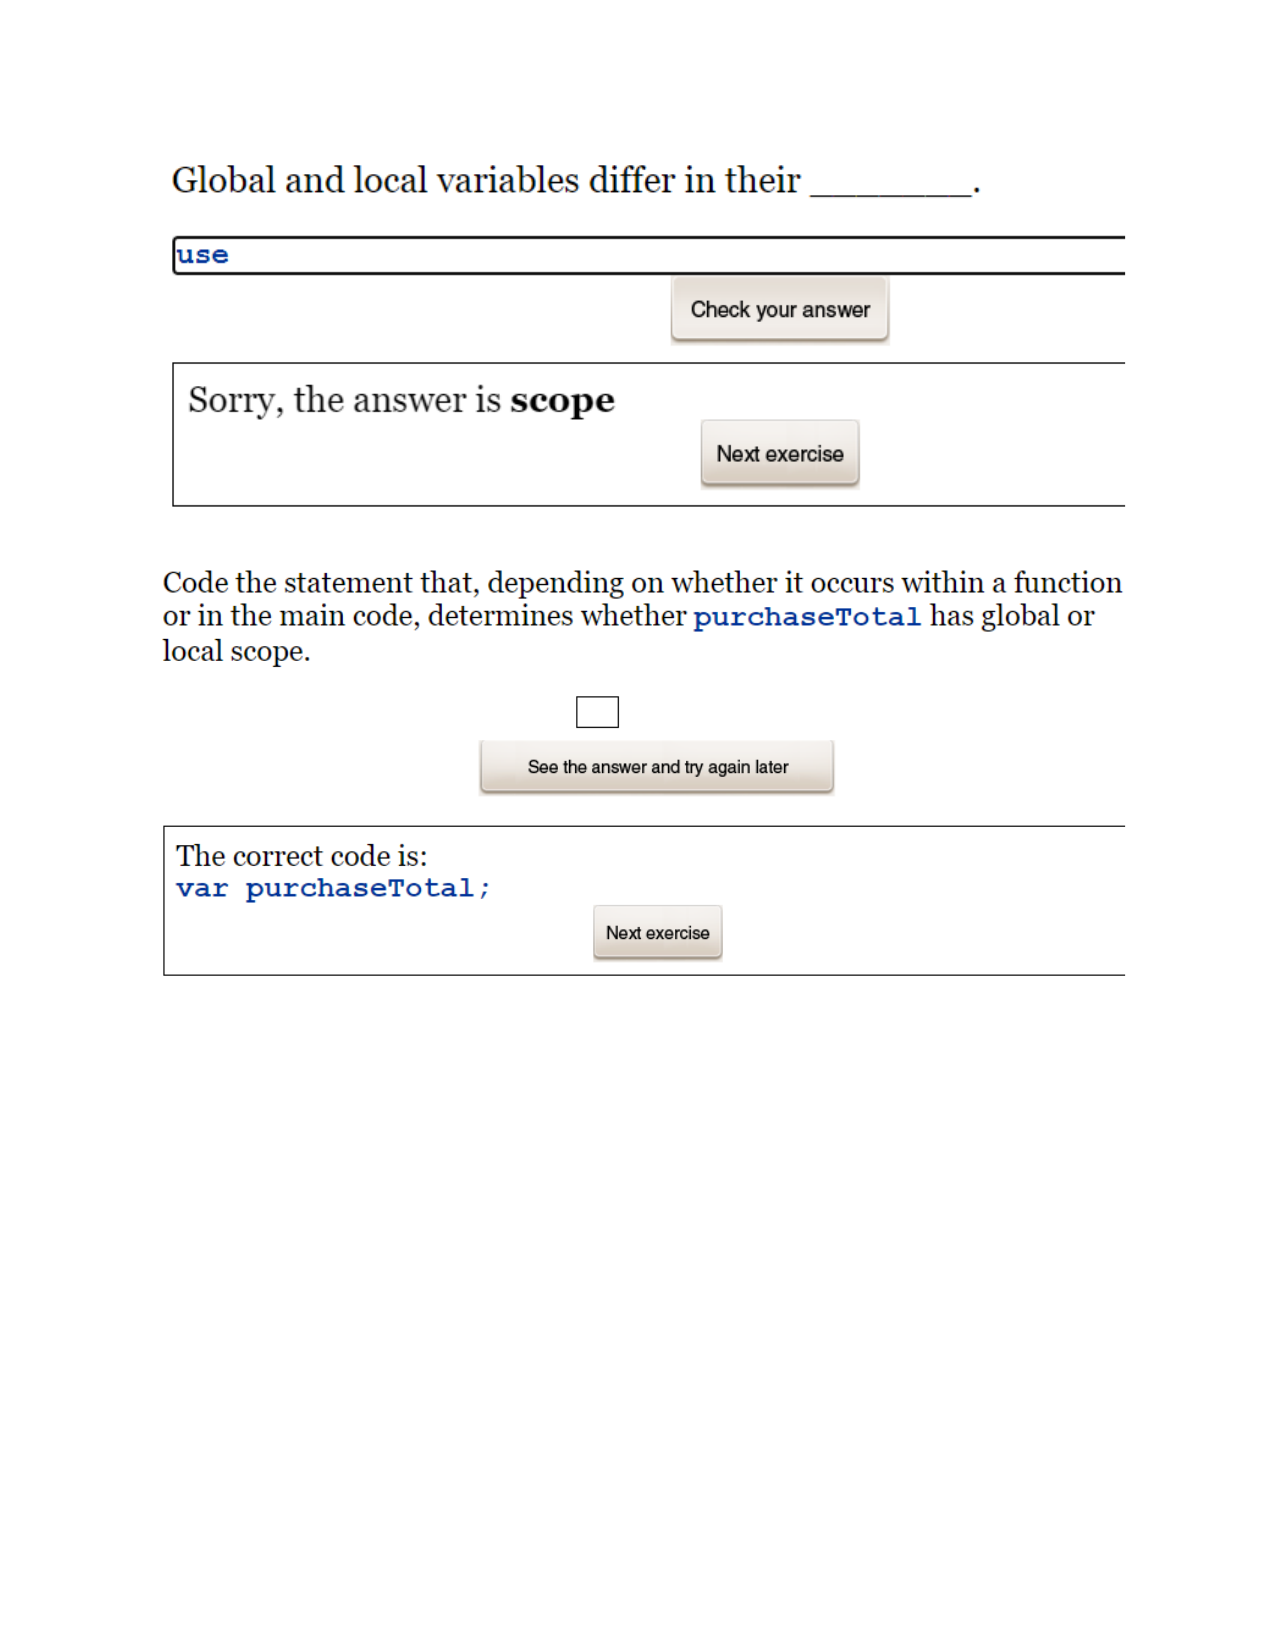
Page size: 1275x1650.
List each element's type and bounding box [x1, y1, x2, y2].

picture [150, 545, 1125, 982]
picture [150, 150, 1125, 543]
